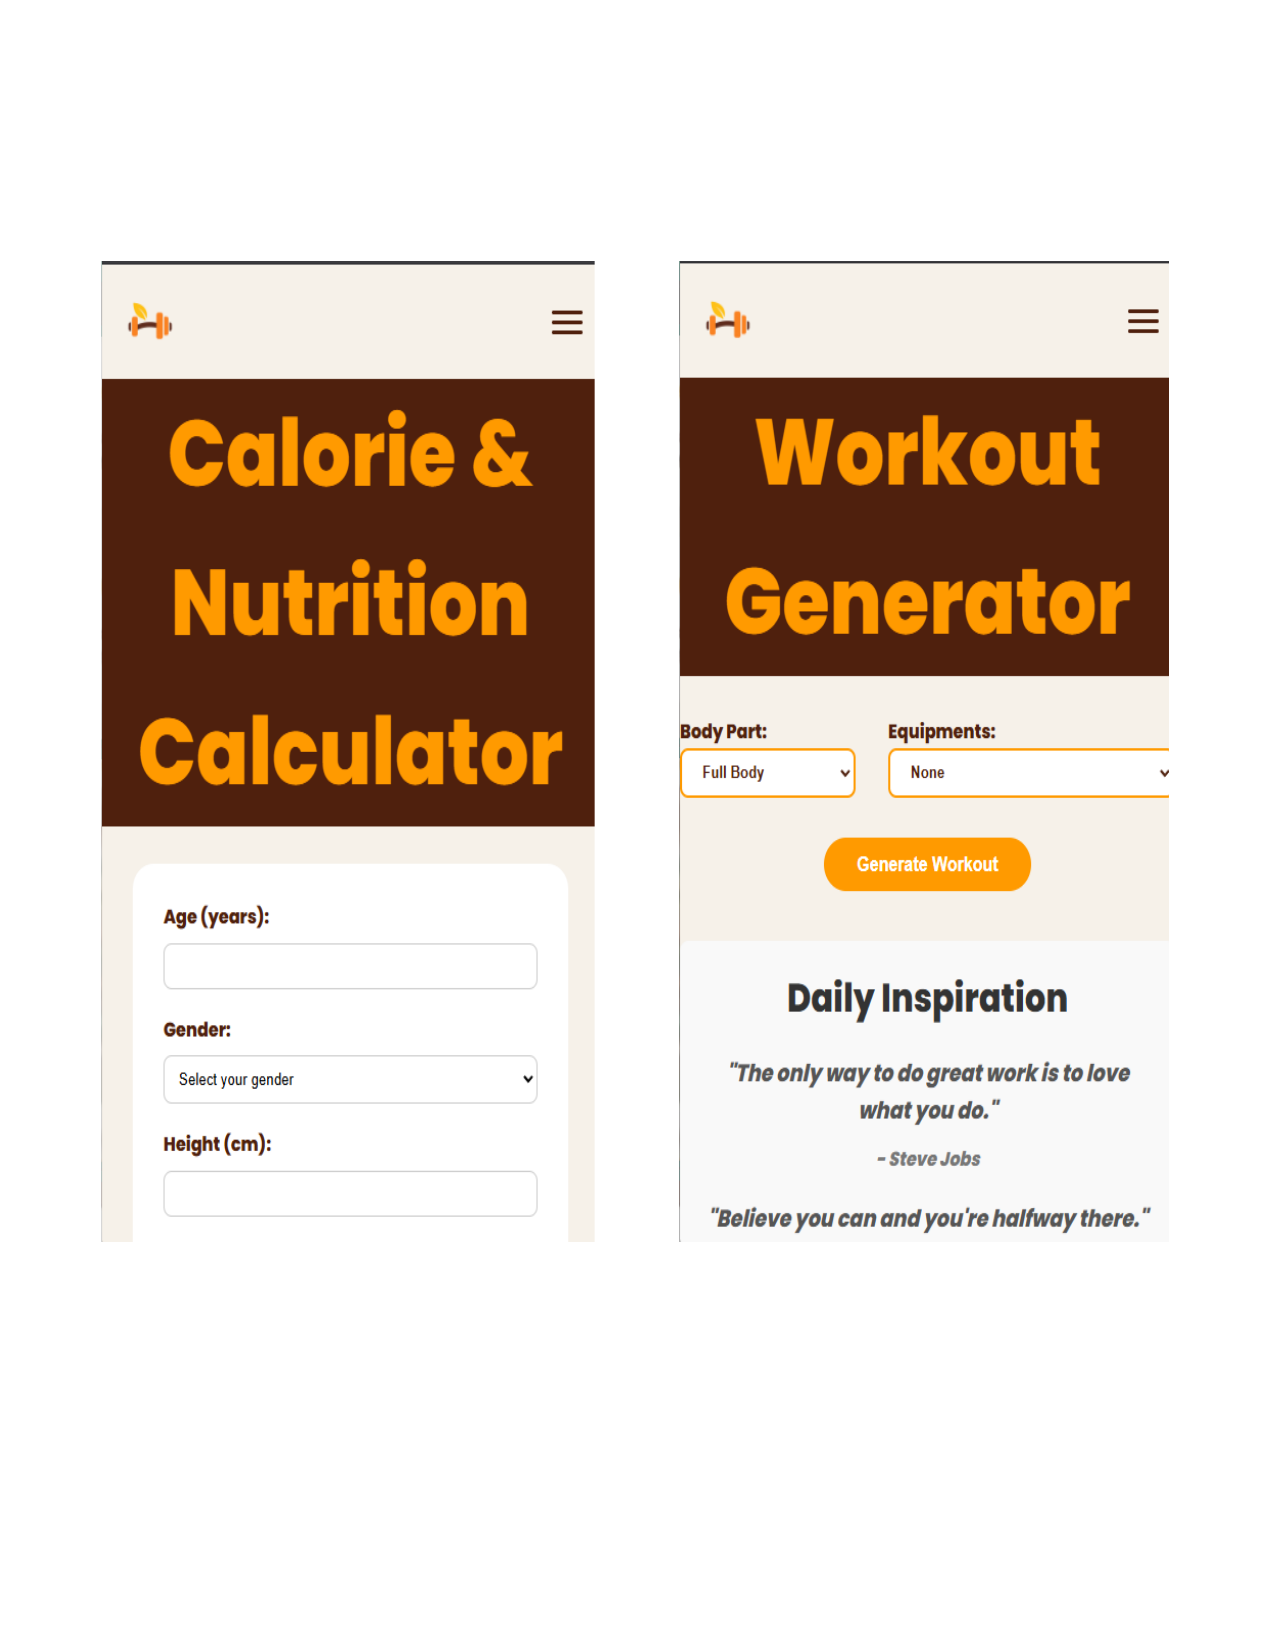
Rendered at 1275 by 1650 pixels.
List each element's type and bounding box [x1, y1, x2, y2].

picture [678, 261, 1169, 1239]
picture [100, 261, 594, 1239]
